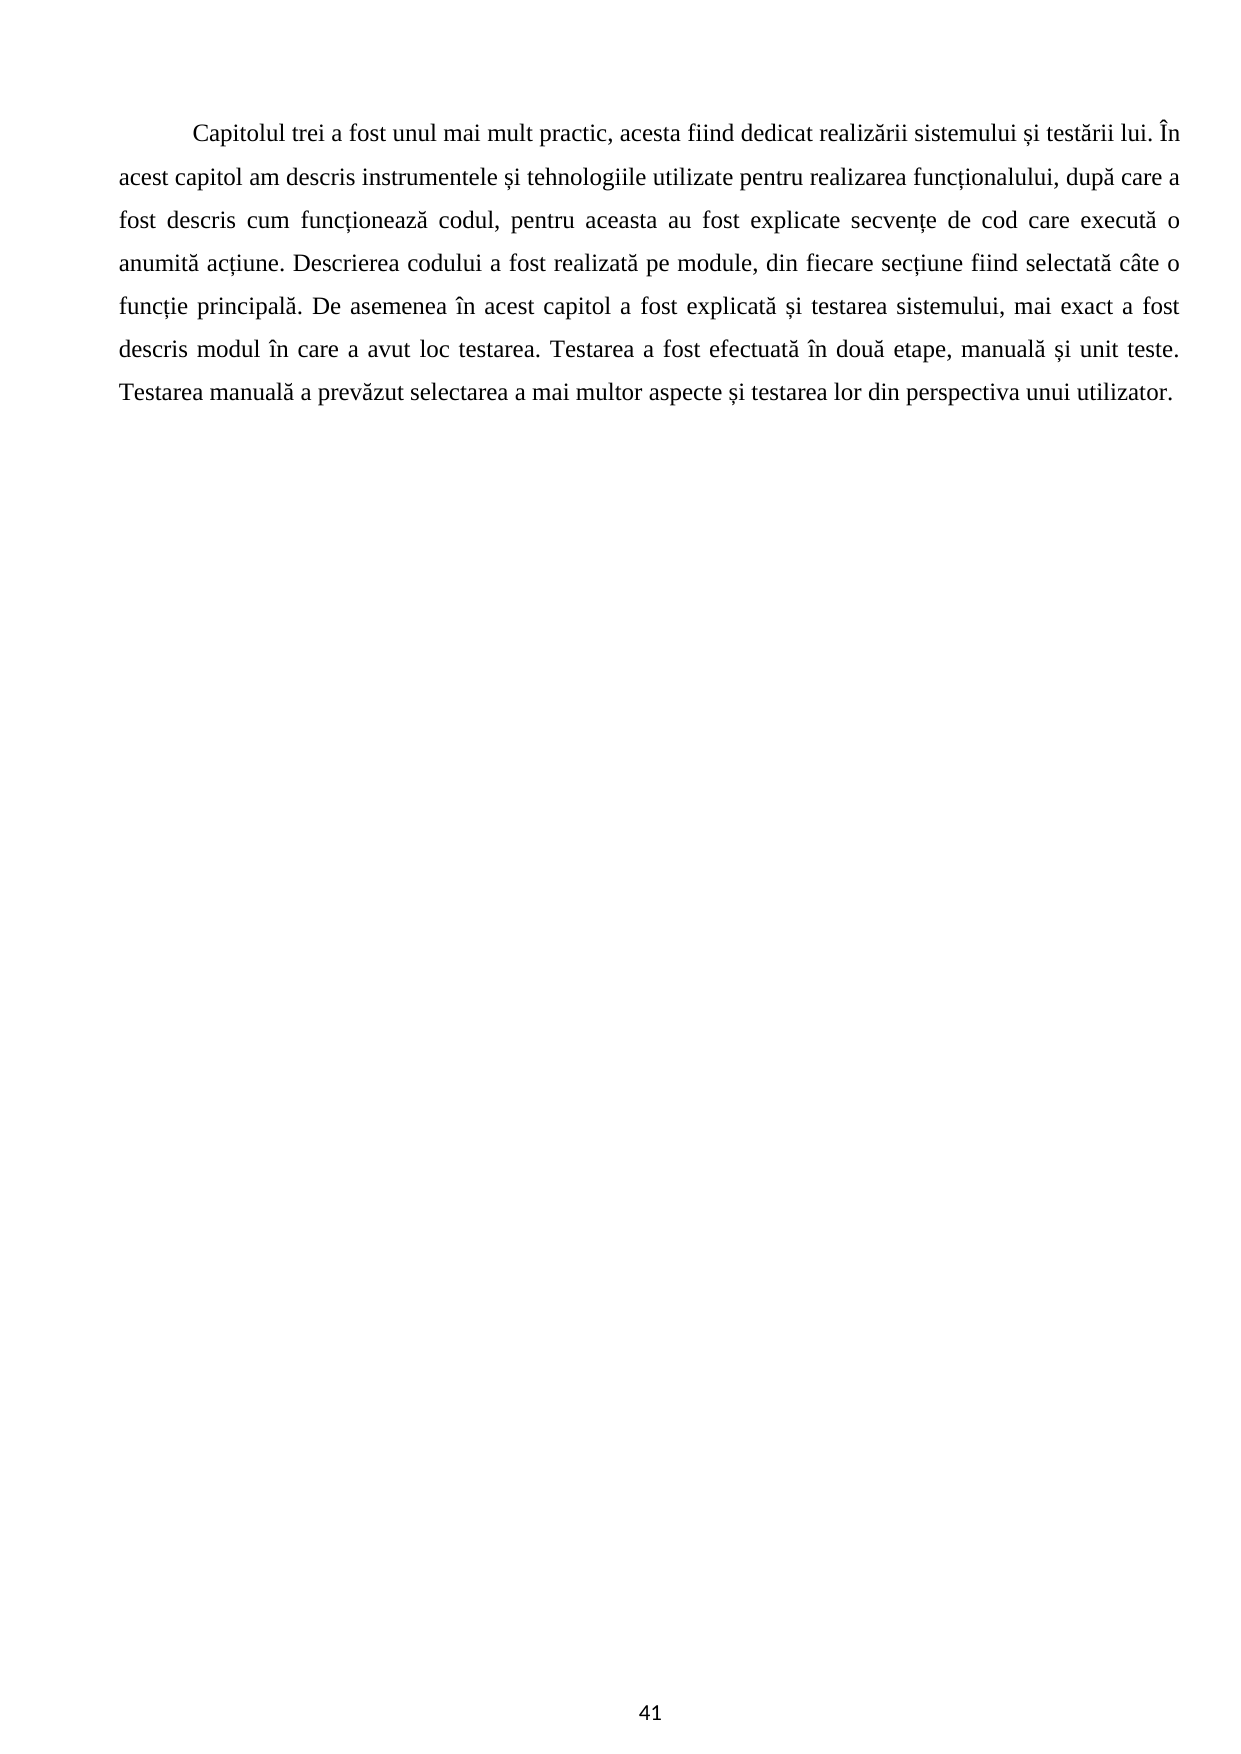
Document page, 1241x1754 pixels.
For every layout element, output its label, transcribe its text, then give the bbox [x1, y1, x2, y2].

text Capitolul trei a fost unul mai mult practic, acesta fiind dedicat realizării sistemului și testării lui. În acest capitol am descris instrumentele și tehnologiile utilizate pentru realizarea funcționalului, după care a fost descris cum funcționează codul, pentru aceasta au fost explicate secvențe de cod care execută o anumită acțiune. Descrierea codului a fost realizată pe module, din fiecare secțiune fiind selectată câte o funcție principală. De asemenea în acest capitol a fost explicată și testarea sistemului, mai exact a fost descris modul în care a avut loc testarea. Testarea a fost efectuată în două etape, manuală și unit teste. Testarea manuală a prevăzut selectarea a mai multor aspecte și testarea lor din perspectiva unui utilizator. [118, 118, 1182, 406]
